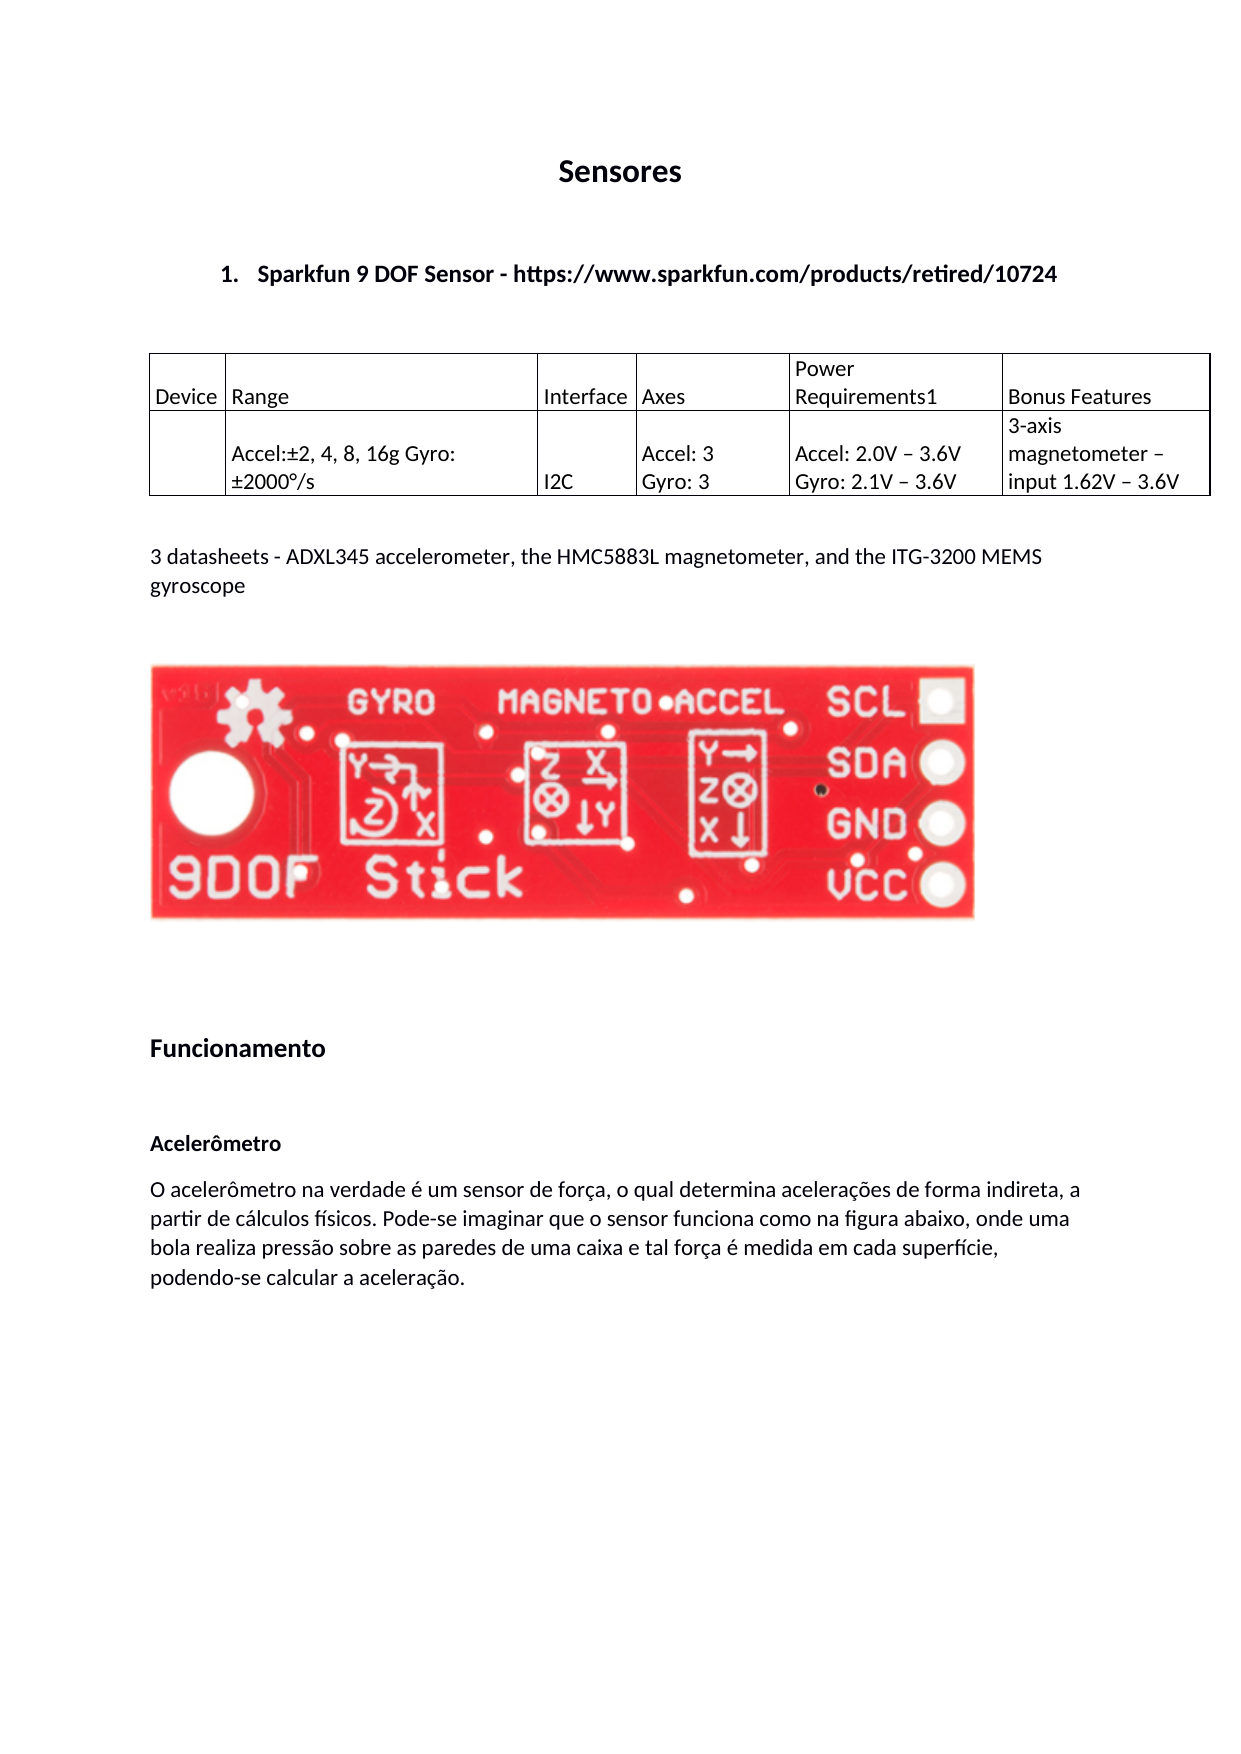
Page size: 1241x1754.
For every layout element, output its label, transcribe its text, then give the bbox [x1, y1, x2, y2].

table_header Device [150, 354, 225, 410]
table_cell Accel: 3 Gyro: 3 [637, 411, 789, 495]
text 3 datasheets - ADXL345 accelerometer, the HMC5883L magnetometer, and the ITG-3200 MEMS gyroscope [150, 542, 1090, 599]
list Sparkfun 9 DOF Sensor - https://www.sparkfun.com/products/retired/10724 [187, 258, 1090, 288]
table_header Bonus Features [1003, 354, 1209, 410]
table_header Interface [538, 354, 636, 410]
table_cell Accel: 2.0V – 3.6V Gyro: 2.1V – 3.6V [790, 411, 1002, 495]
picture [150, 663, 976, 922]
table_header Power Requirements1 [790, 354, 1002, 410]
text O acelerômetro na verdade é um sensor de força, o qual determina acelerações de forma indireta, a partir de cálculos físicos. Pode-se imaginar que o sensor funciona como na figura abaixo, onde uma bola realiza pressão sobre as paredes de uma caixa e tal força é medida em cada superfície, podendo-se calcular a aceleração. [150, 1175, 1090, 1291]
text Funcionamento [150, 1031, 1090, 1064]
text Sensores [150, 150, 1090, 191]
table_header Range [226, 354, 537, 410]
table_header Axes [637, 354, 789, 410]
table_cell 3-axis magnetometer – input 1.62V – 3.6V [1003, 411, 1209, 495]
text Acelerômetro [150, 1129, 1090, 1157]
table_cell Accel:±2, 4, 8, 16g Gyro:±2000°/s [226, 411, 537, 495]
table_cell [150, 411, 225, 495]
table_cell I2C [538, 411, 636, 495]
